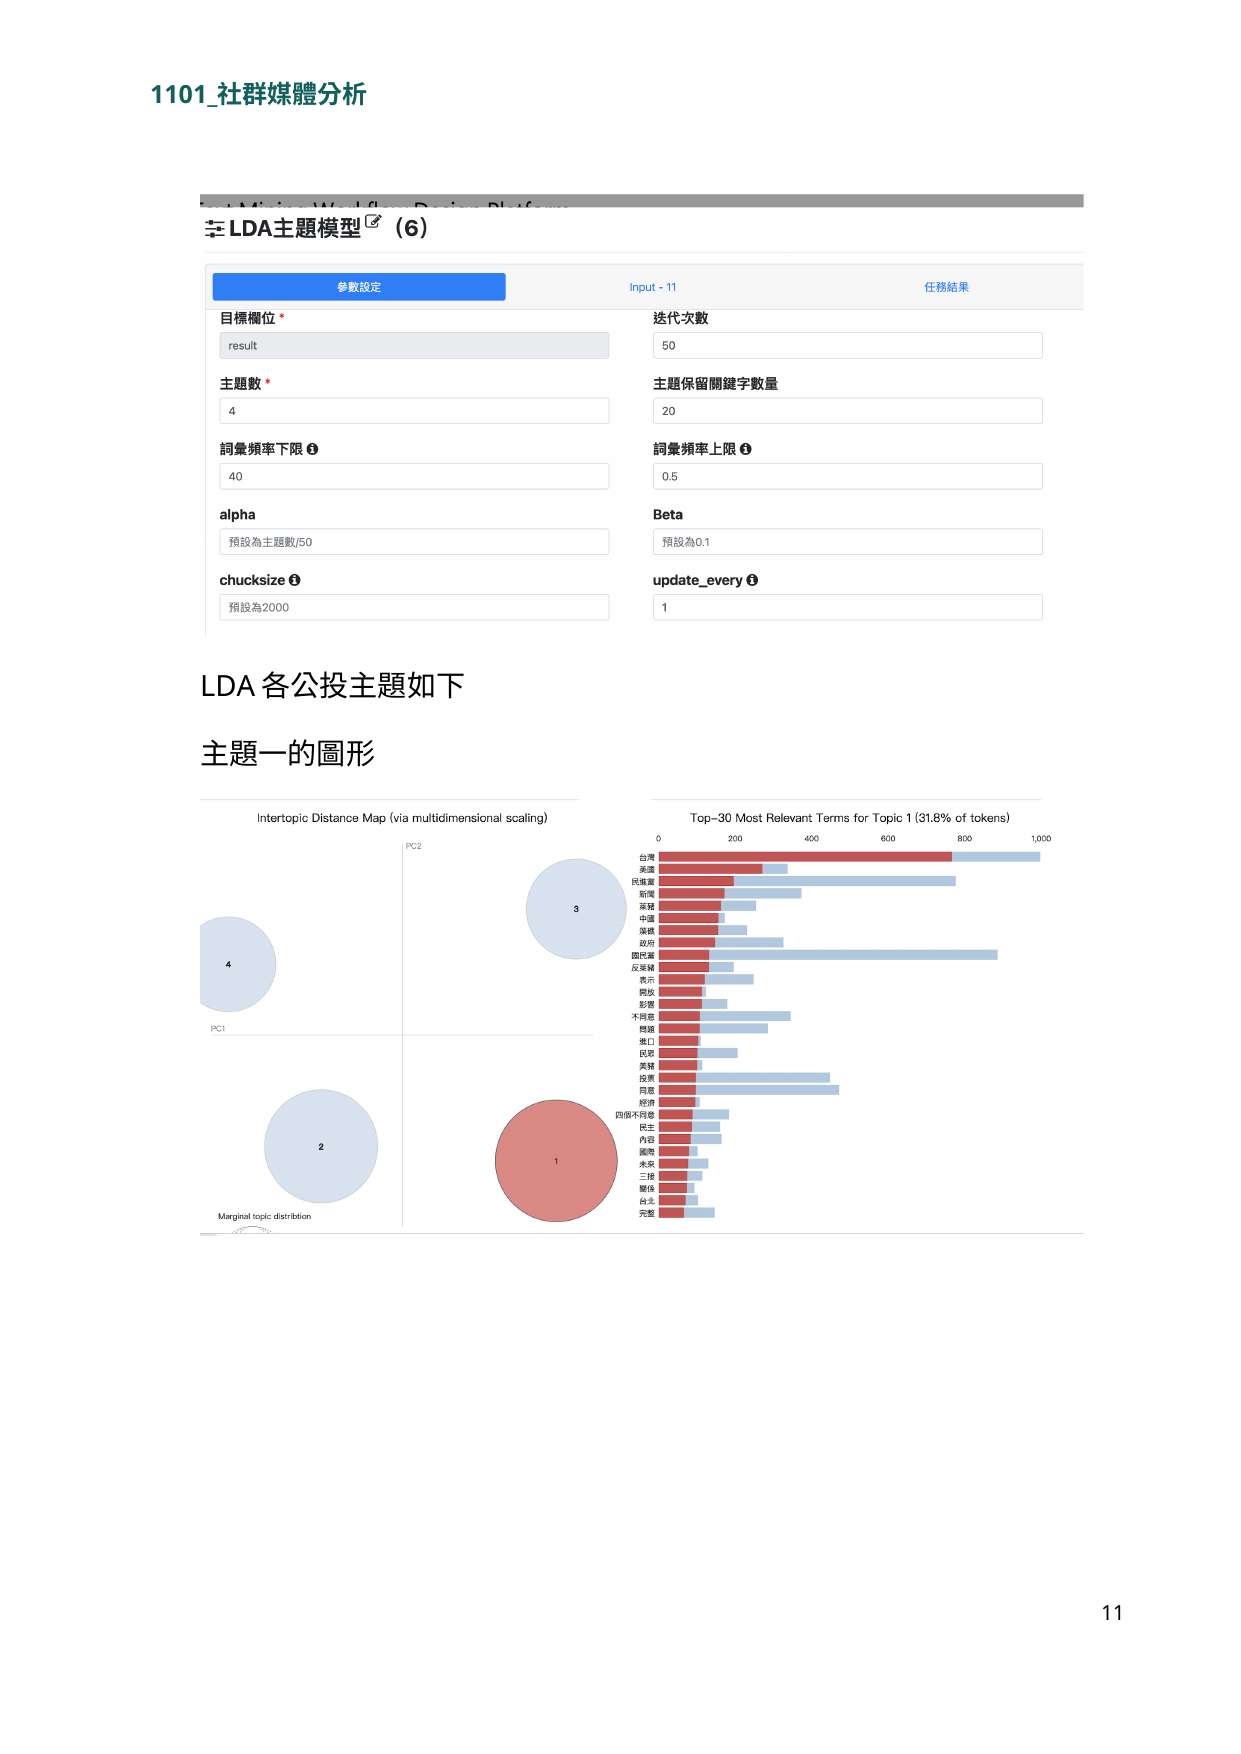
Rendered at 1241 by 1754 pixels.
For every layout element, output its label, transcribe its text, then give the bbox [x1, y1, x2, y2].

list 主題一的圖形 [200, 731, 1139, 773]
picture [200, 187, 1084, 637]
list LDA各公投主題如下 [200, 662, 1139, 704]
picture [200, 799, 1084, 1236]
